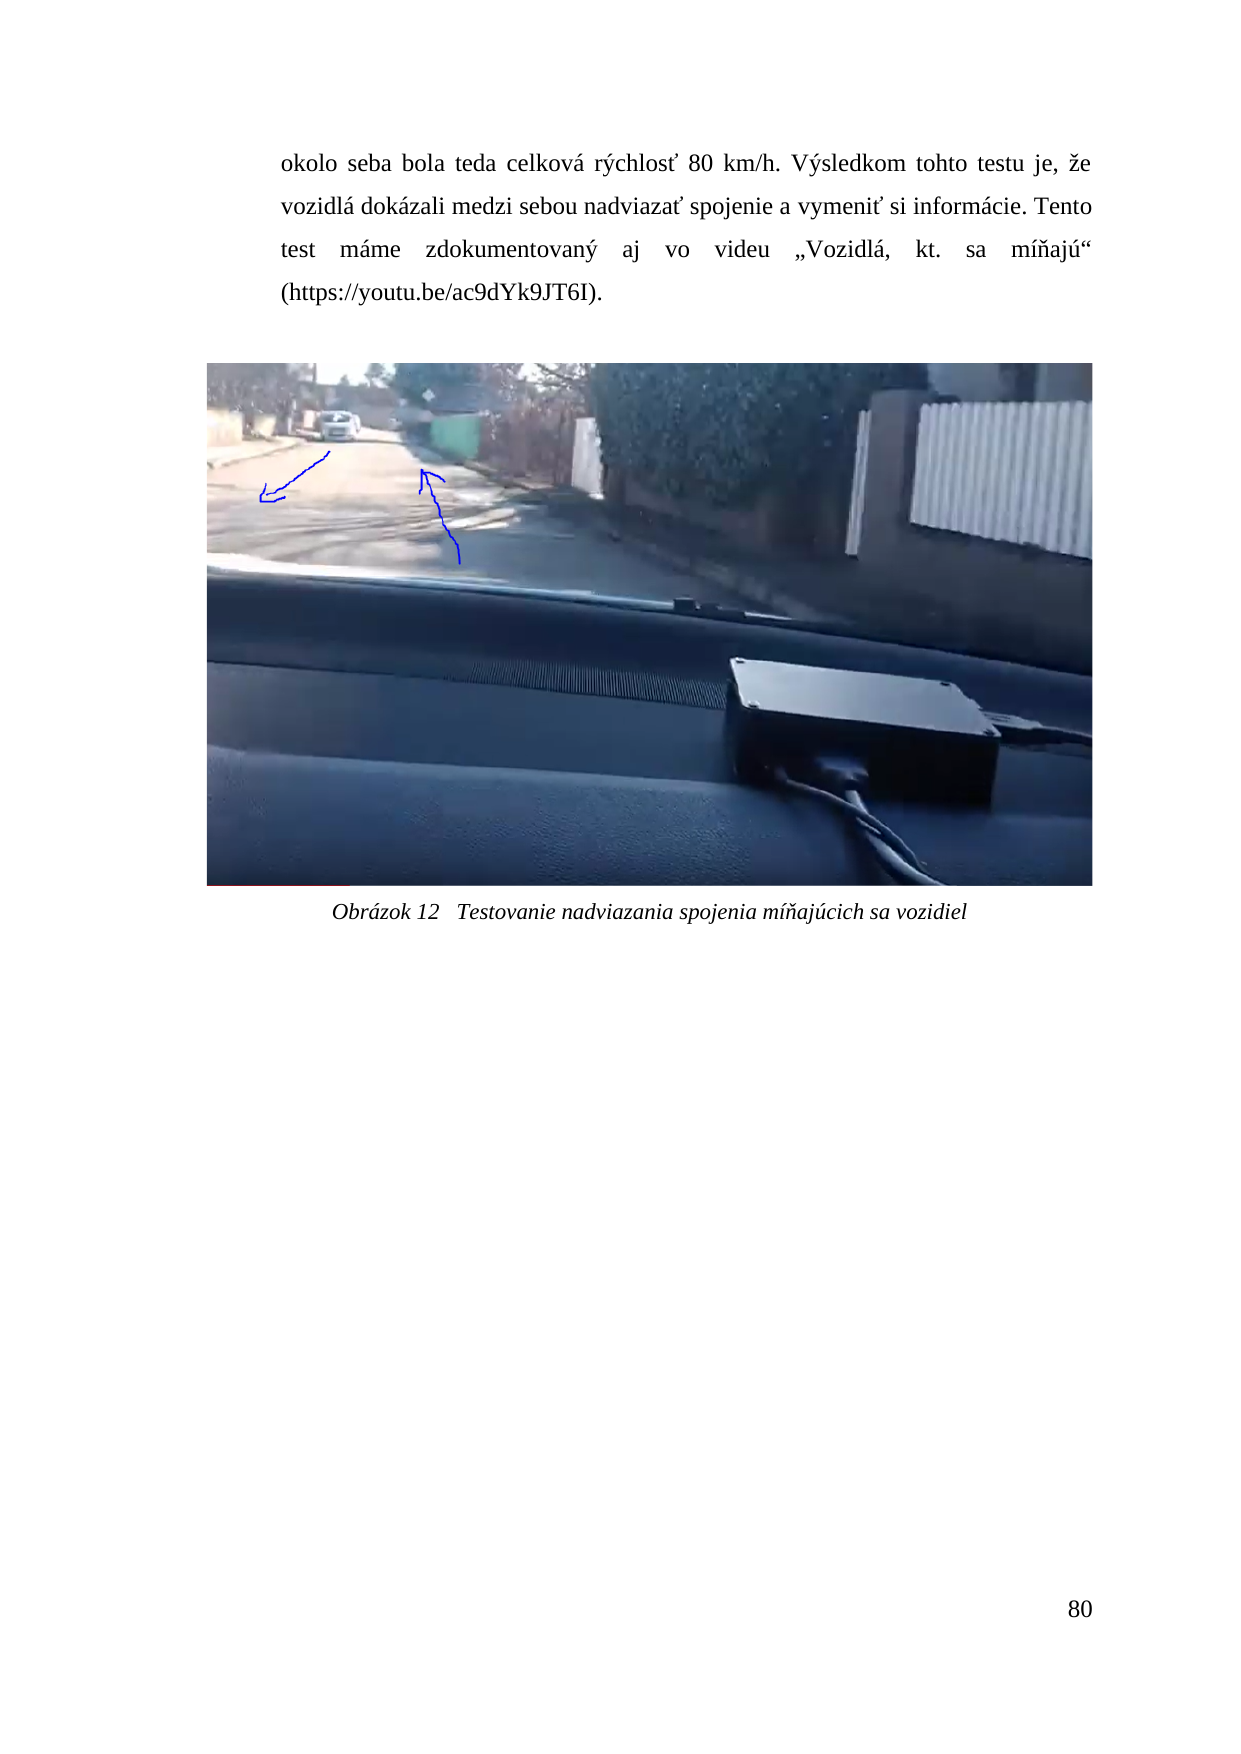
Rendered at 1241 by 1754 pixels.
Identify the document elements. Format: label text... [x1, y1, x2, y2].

picture [206, 363, 1093, 886]
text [281, 148, 1092, 306]
